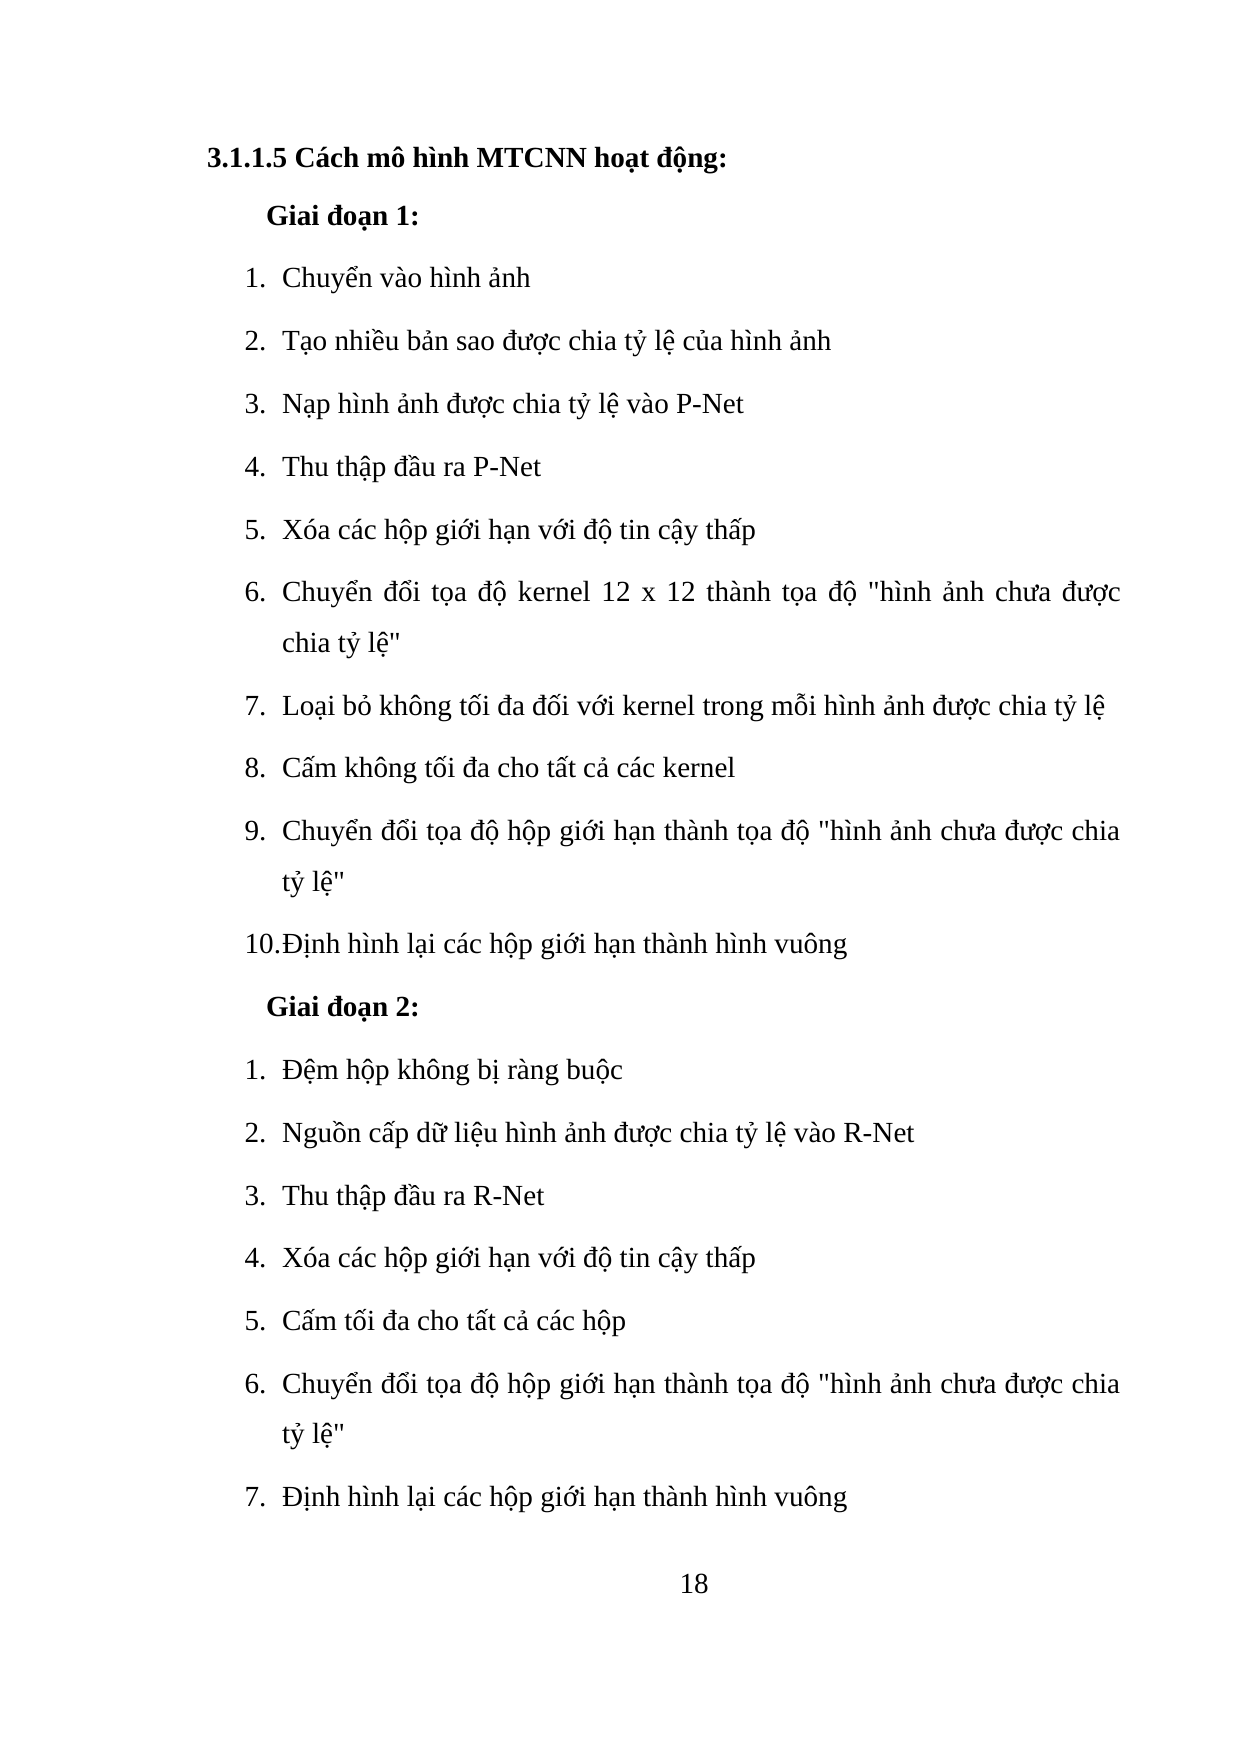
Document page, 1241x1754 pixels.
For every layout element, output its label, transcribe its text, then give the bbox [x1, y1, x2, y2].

list Chuyển đổi tọa độ hộp giới hạn thành tọa độ "hình ảnh chưa được chia tỷ lệ" [244, 1366, 1122, 1450]
list Chuyển đổi tọa độ hộp giới hạn thành tọa độ "hình ảnh chưa được chia tỷ lệ" [244, 813, 1122, 897]
list Đệm hộp không bị ràng buộc [244, 1052, 1122, 1086]
list Cấm không tối đa cho tất cả các kernel [244, 751, 1122, 784]
list Loại bỏ không tối đa đối với kernel trong mỗi hình ảnh được chia tỷ lệ [244, 688, 1122, 721]
list Chuyển đổi tọa độ kernel 12 x 12 thành tọa độ "hình ảnh chưa được chia tỷ lệ" [244, 574, 1122, 658]
list Cấm tối đa cho tất cả các hộp [244, 1303, 1122, 1337]
list Thu thập đầu ra P-Net [244, 449, 1122, 482]
list Thu thập đầu ra R-Net [244, 1178, 1122, 1211]
list Định hình lại các hộp giới hạn thành hình vuông [244, 1479, 1122, 1513]
list Chuyển vào hình ảnh [244, 261, 1122, 294]
list Nguồn cấp dữ liệu hình ảnh được chia tỷ lệ vào R-Net [244, 1115, 1122, 1148]
text Giai đoạn 1: [207, 198, 1122, 231]
text Giai đoạn 2: [207, 989, 1122, 1023]
subtitle Cách mô hình MTCNN hoạt động: [207, 148, 1122, 173]
list Xóa các hộp giới hạn với độ tin cậy thấp [244, 1241, 1122, 1274]
list Xóa các hộp giới hạn với độ tin cậy thấp [244, 512, 1122, 545]
list Nạp hình ảnh được chia tỷ lệ vào P-Net [244, 386, 1122, 420]
list Định hình lại các hộp giới hạn thành hình vuông [244, 926, 1122, 960]
list Tạo nhiều bản sao được chia tỷ lệ của hình ảnh [244, 323, 1122, 357]
